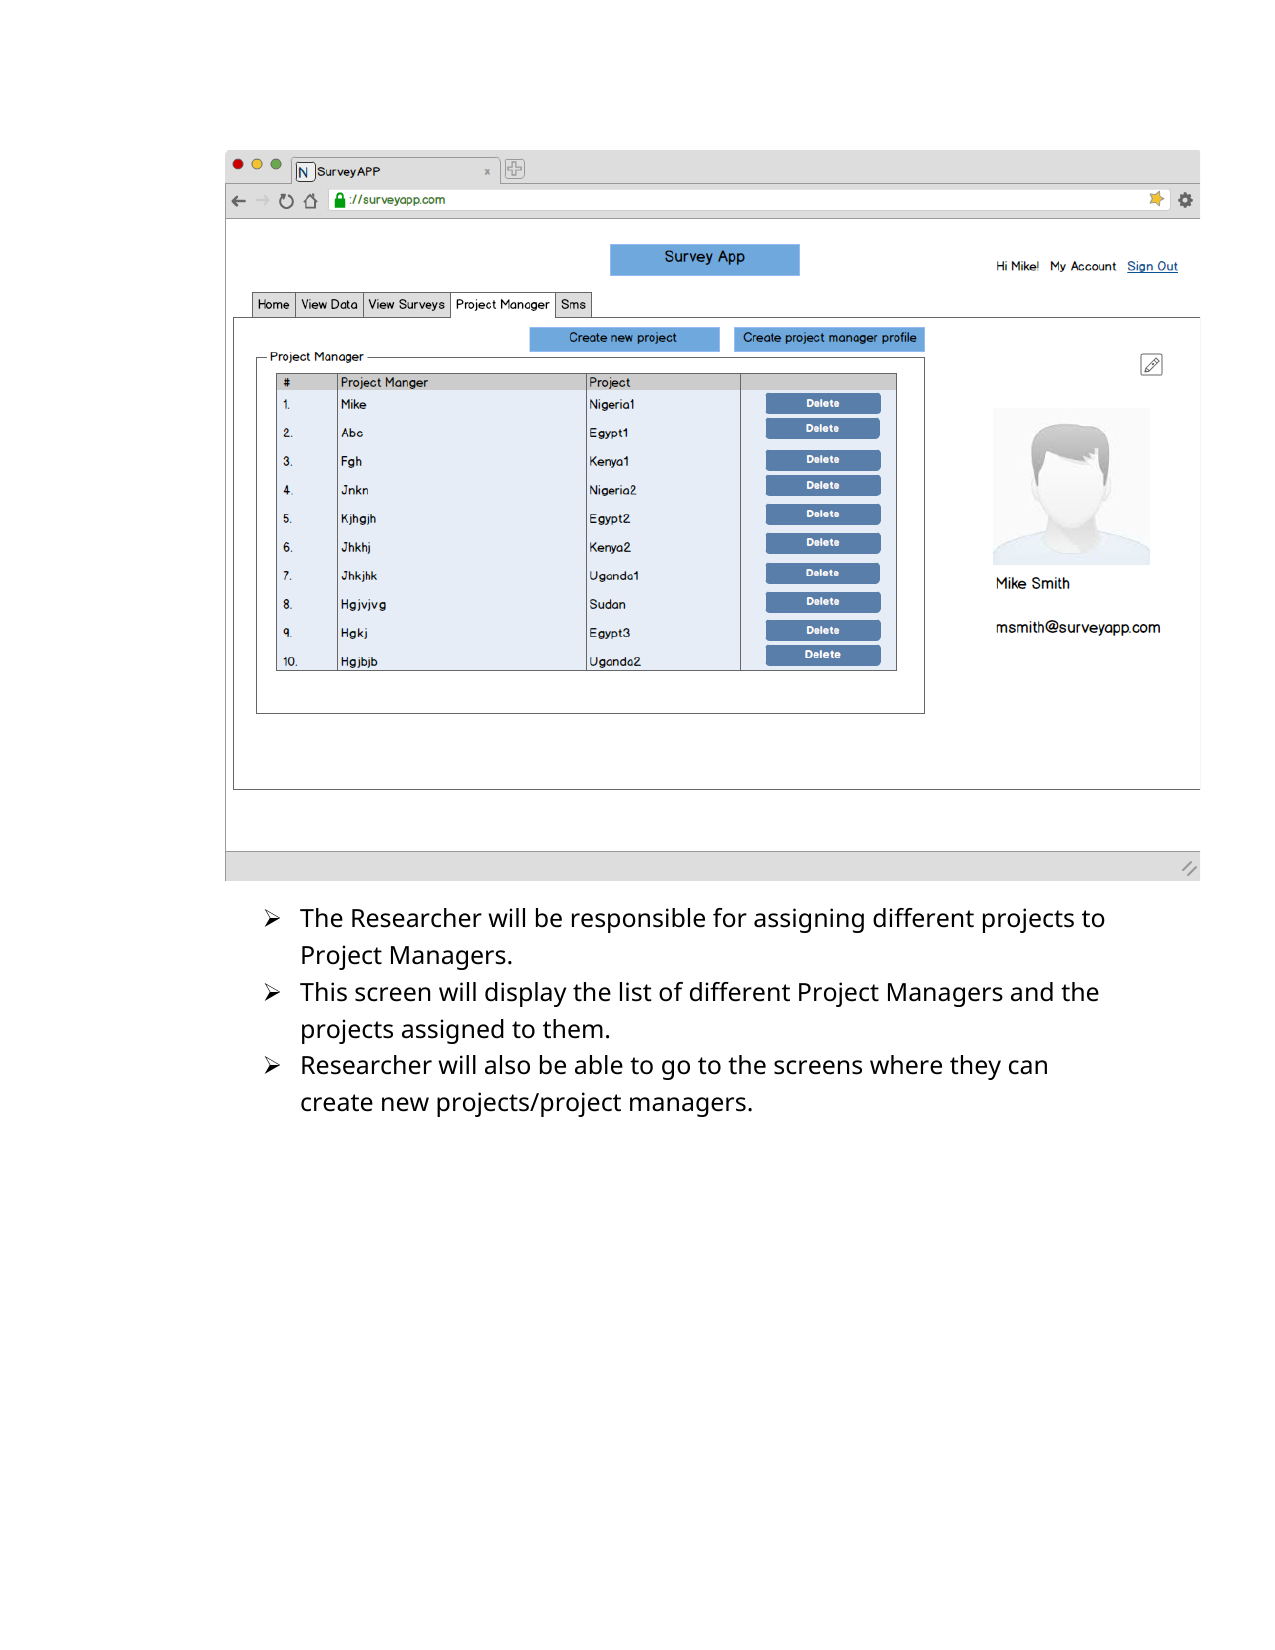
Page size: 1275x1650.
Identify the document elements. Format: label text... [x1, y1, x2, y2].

list The Researcher will be responsible for assigning different projects to Project Managers. [262, 901, 1125, 972]
picture [225, 150, 1200, 881]
list Researcher will also be able to go to the screens where they can create new projects/project managers. [262, 1048, 1125, 1119]
list This screen will display the list of different Project Managers and the projects assigned to them. [262, 974, 1125, 1045]
